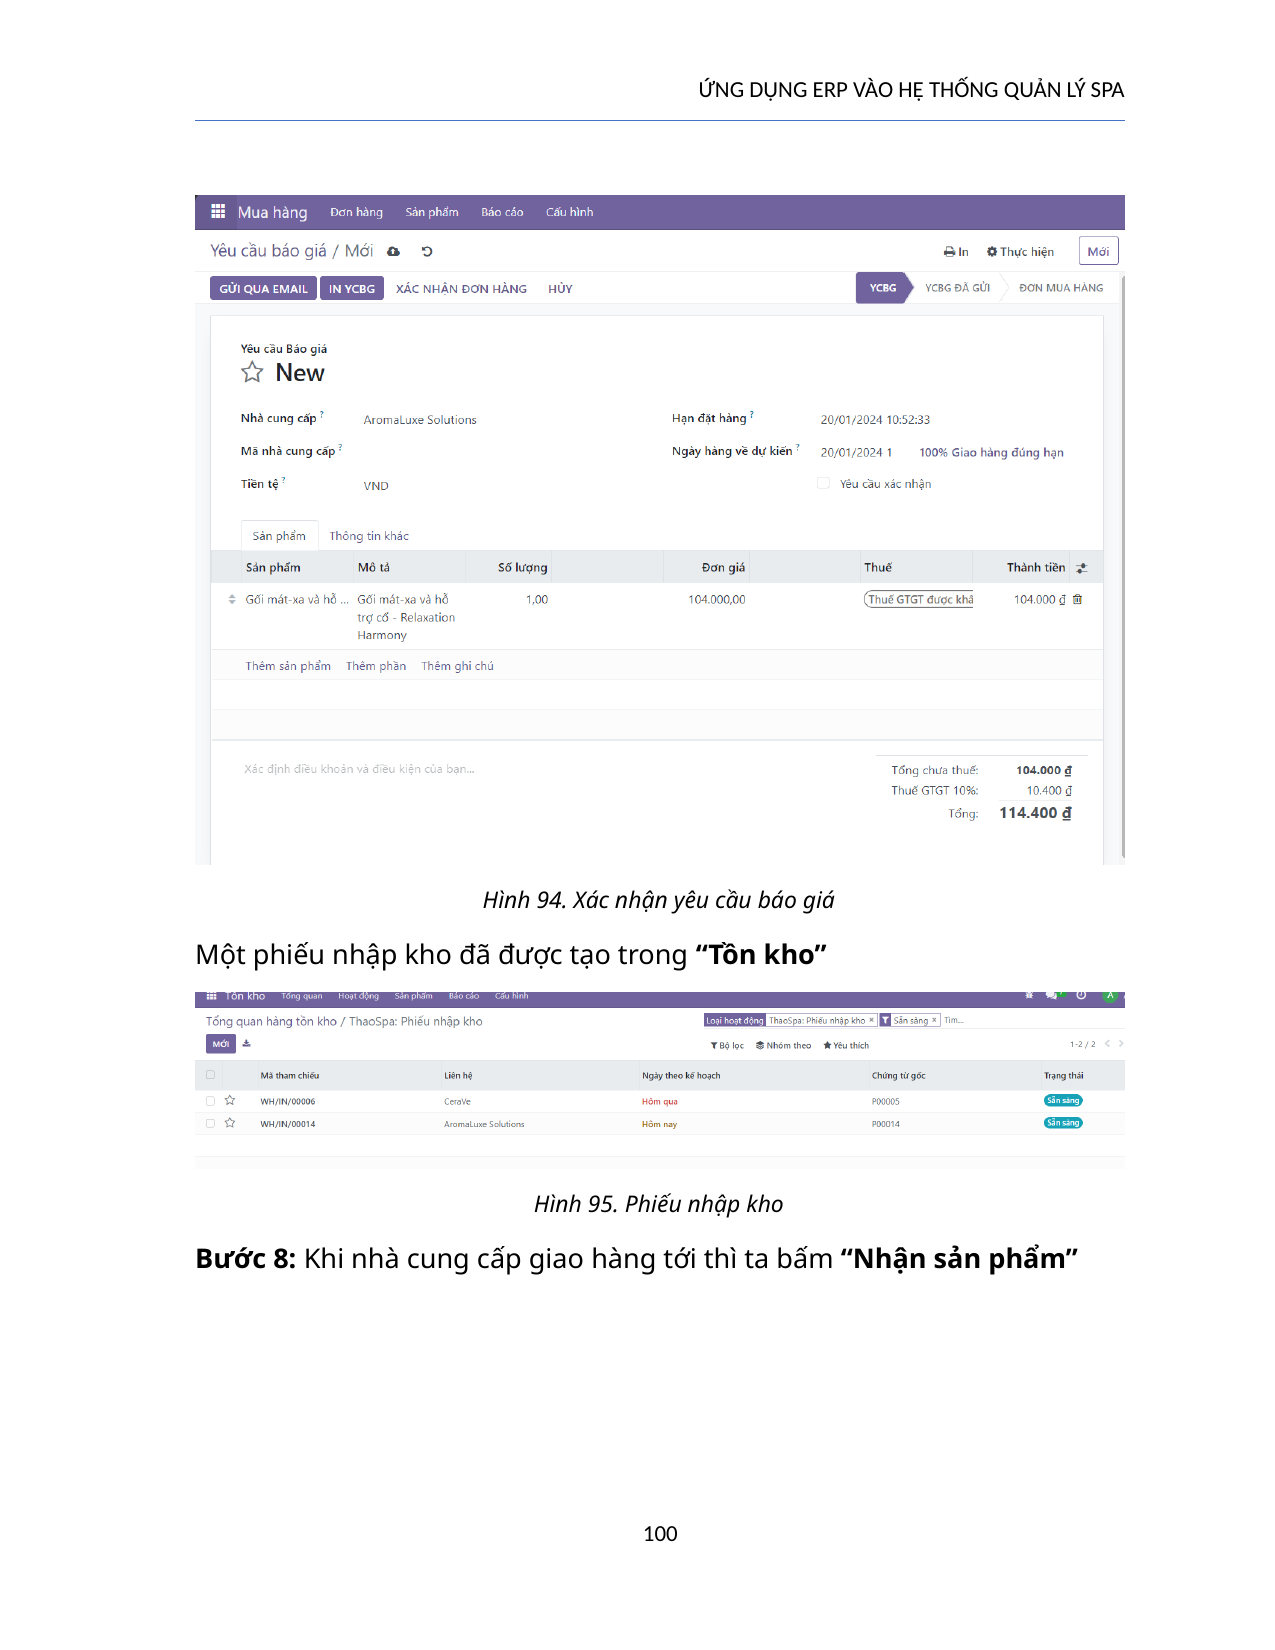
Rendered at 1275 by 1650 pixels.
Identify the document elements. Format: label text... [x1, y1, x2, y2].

text Hình 94. Xác nhận yêu cầu báo giá [195, 884, 1125, 915]
text Hình 95. Phiếu nhập kho [195, 1188, 1125, 1219]
picture [195, 992, 1125, 1169]
text Bước 8: Khi nhà cung cấp giao hàng tới thì ta bấm “Nhận sản phẩm” [195, 1240, 1125, 1277]
picture [195, 195, 1125, 865]
text Một phiếu nhập kho đã được tạo trong “Tồn kho” [195, 936, 1125, 973]
